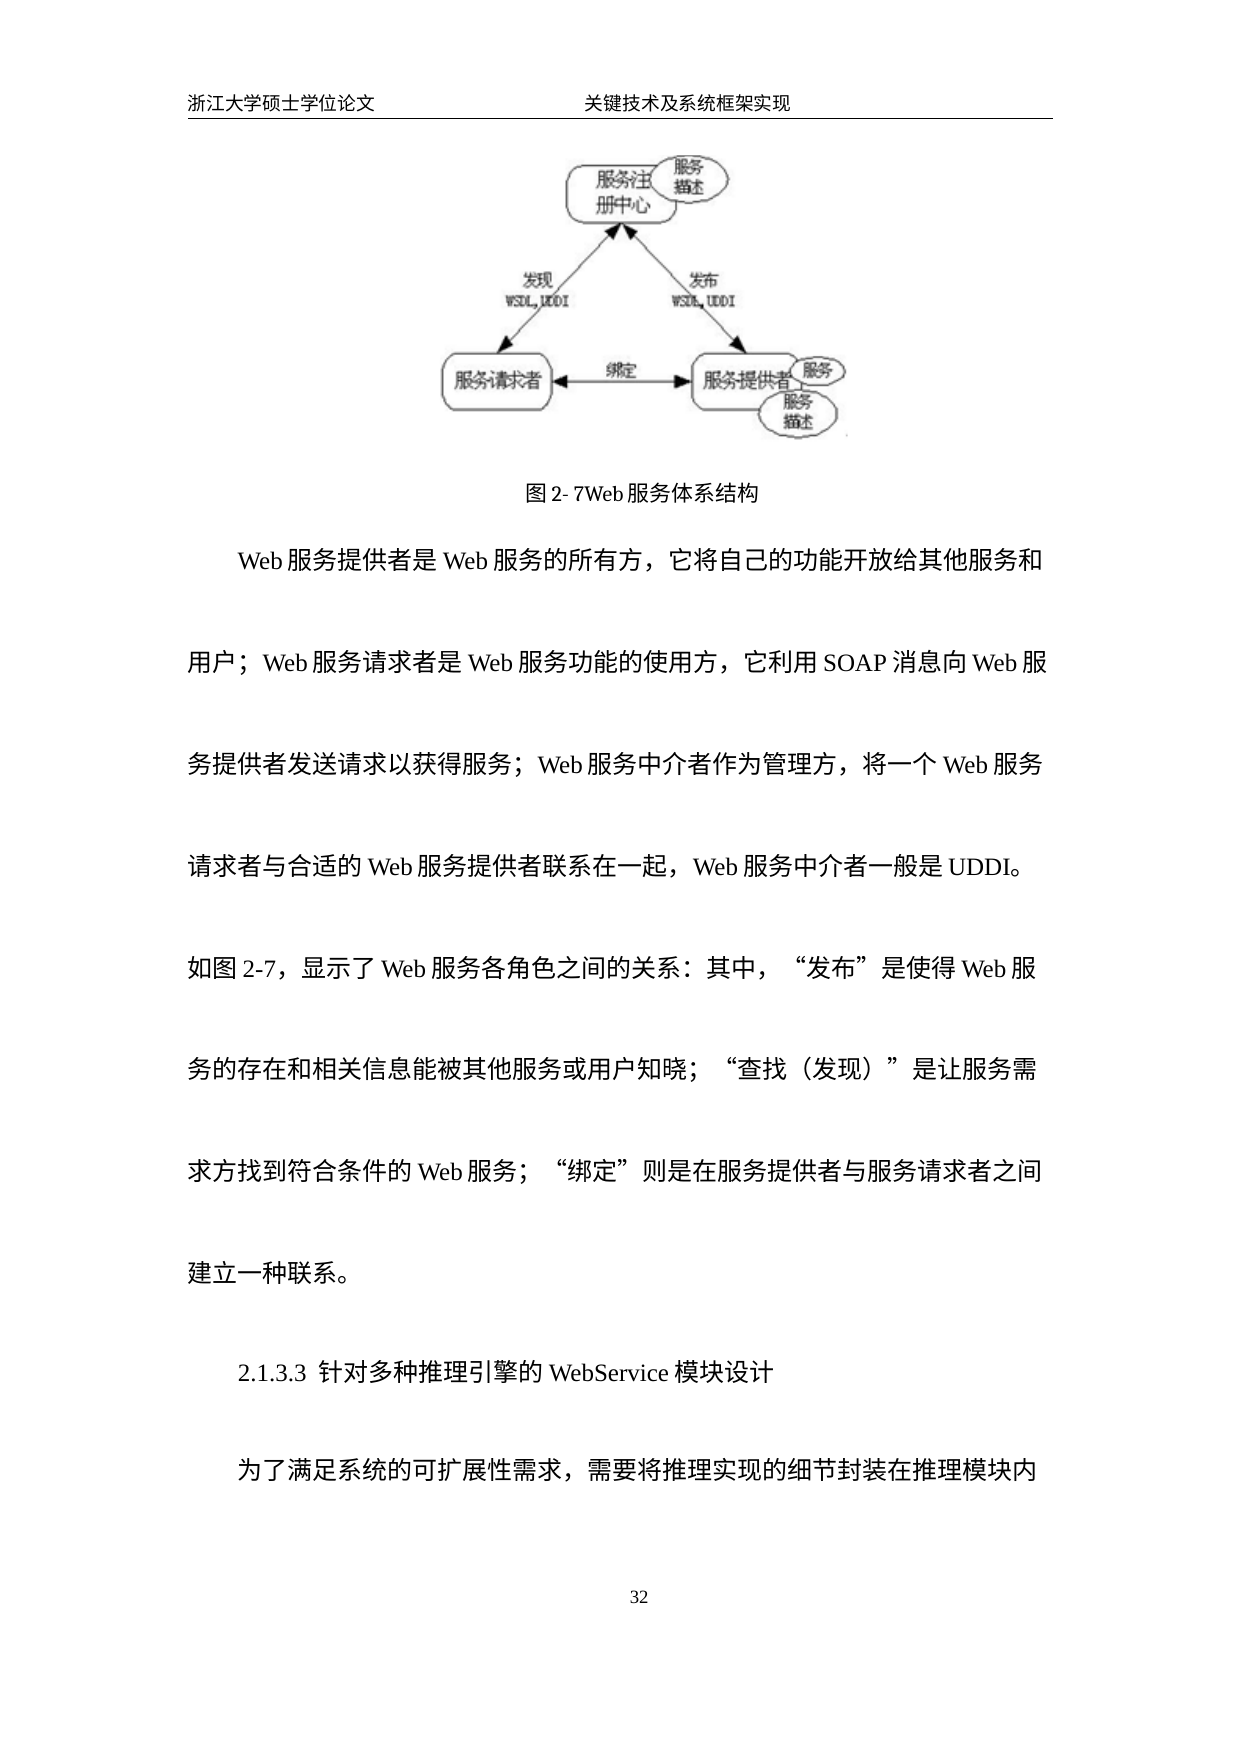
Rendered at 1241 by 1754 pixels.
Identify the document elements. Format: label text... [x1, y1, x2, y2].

text 图2- 7Web服务体系结构 [187, 475, 1053, 509]
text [187, 1435, 1053, 1503]
subtitle 针对多种推理引擎的WebService模块设计 [187, 1336, 1053, 1404]
text Web服务提供者是Web服务的所有方，它将自己的功能开放给其他服务和用户；Web服务请求者是Web服务功能的使用方，它利用SOAP消息向Web服务提供者发送请求以获得服务；Web服务中介者作为管理方，将一个Web服务请求者与合适的Web服务提供者联系在一起，Web服务中介者一般是UDDI。如图2-7，显示了Web服务各角色之间的关系：其中，“发布”是使得Web服务的存在和相关信息能被其他服务或用户知晓；“查找（发现）”是让服务需求方找到符合条件的Web服务；“绑定”则是在服务提供者与服务请求者之间建立一种联系。 [187, 525, 1053, 1306]
picture [439, 155, 851, 446]
